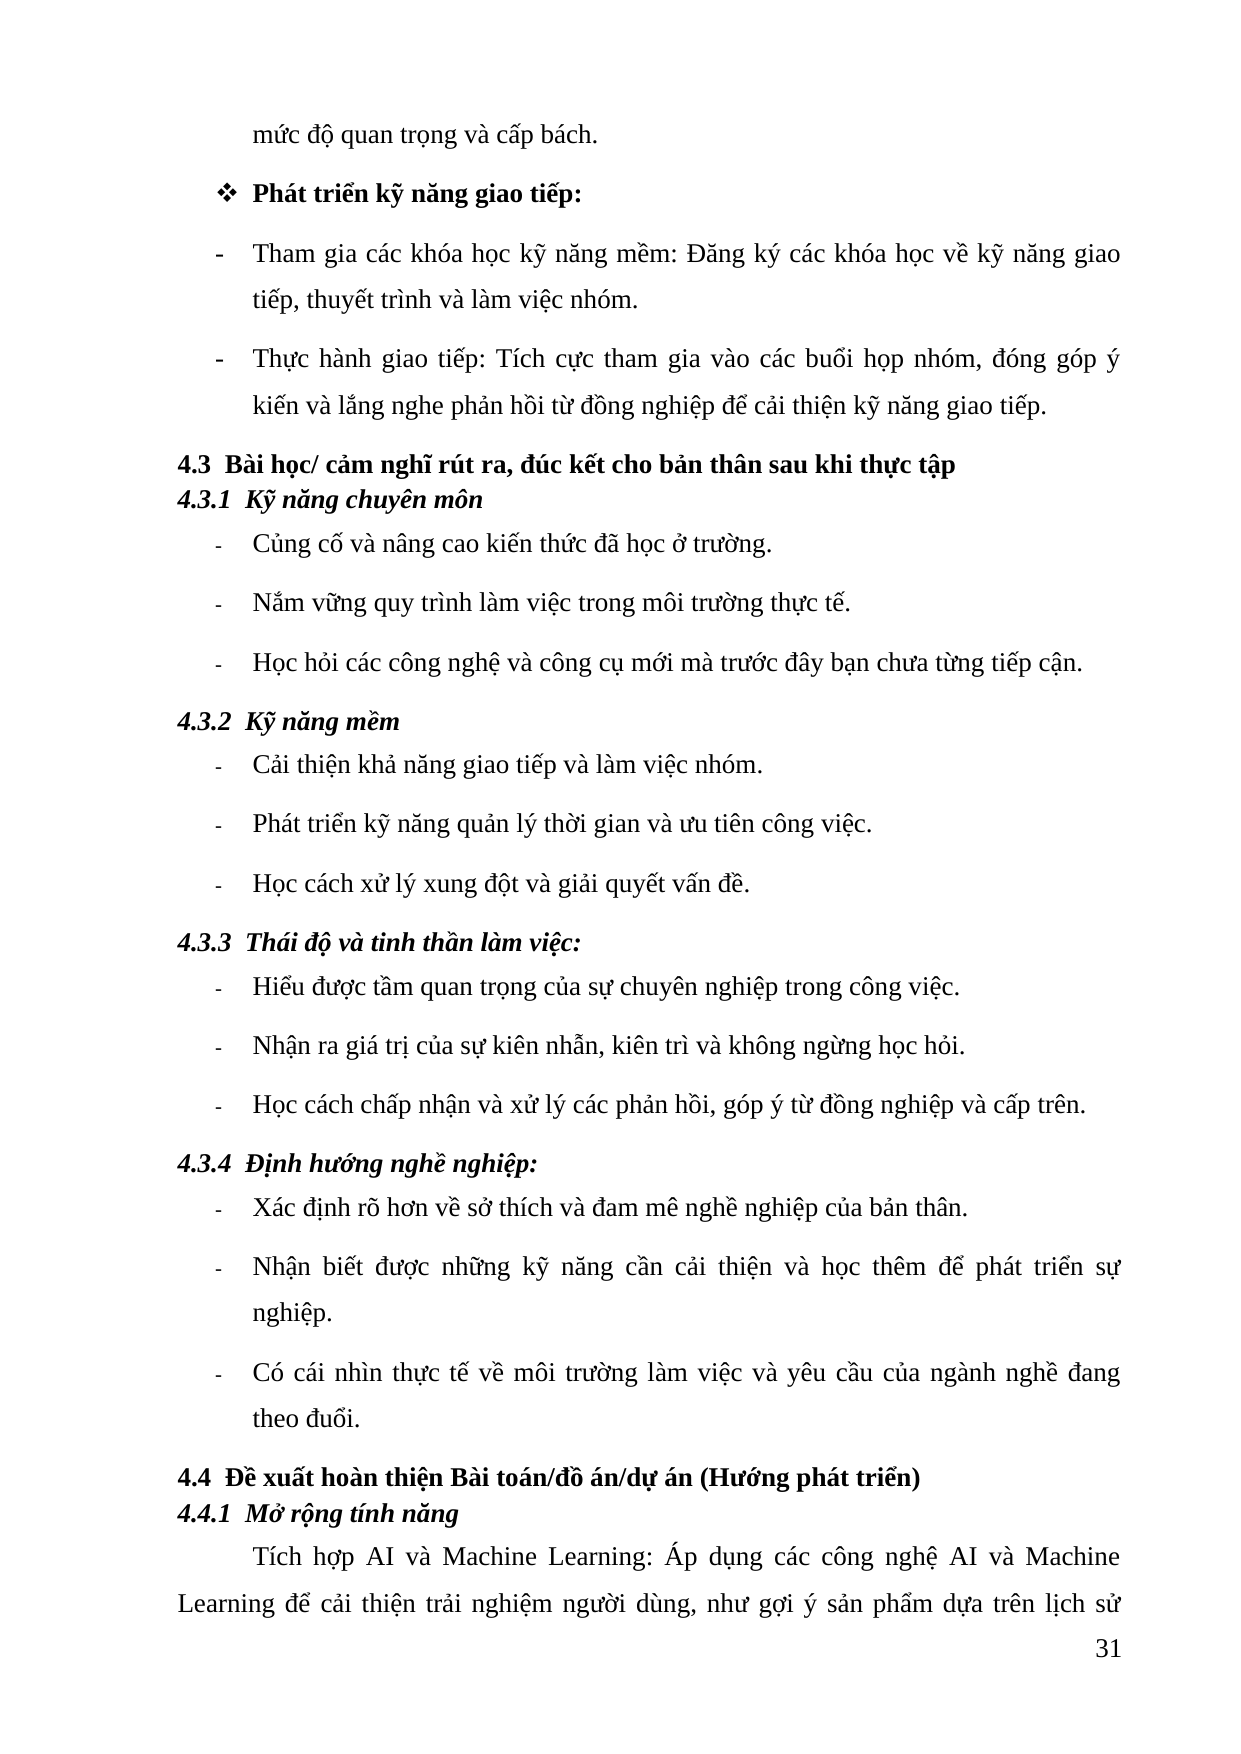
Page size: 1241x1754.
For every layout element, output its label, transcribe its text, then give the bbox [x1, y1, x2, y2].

list Cải thiện khả năng giao tiếp và làm việc nhóm. [215, 748, 1122, 779]
list Củng cố và nâng cao kiến thức đã học ở trường. [215, 527, 1122, 558]
list Học hỏi các công nghệ và công cụ mới mà trước đây bạn chưa từng tiếp cận. [215, 646, 1122, 677]
subtitle Bài học/ cảm nghĩ rút ra, đúc kết cho bản thân sau khi thực tập [177, 448, 1122, 479]
list Thực hành giao tiếp: Tích cực tham gia vào các buổi họp nhóm, đóng góp ý kiến và lắng nghe phản hồi từ đồng nghiệp để cải thiện kỹ năng giao tiếp. [215, 342, 1122, 420]
list Học cách xử lý xung đột và giải quyết vấn đề. [215, 867, 1122, 898]
subtitle Mở rộng tính năng [177, 1497, 1122, 1528]
list Nhận ra giá trị của sự kiên nhẫn, kiên trì và không ngừng học hỏi. [215, 1029, 1122, 1060]
list Tham gia các khóa học kỹ năng mềm: Đăng ký các khóa học về kỹ năng giao tiếp, thuyết trình và làm việc nhóm. [215, 237, 1122, 314]
list Nhận biết được những kỹ năng cần cải thiện và học thêm để phát triển sự nghiệp. [215, 1250, 1122, 1328]
subtitle Thái độ và tinh thần làm việc: [177, 926, 1122, 957]
list Phát triển kỹ năng quản lý thời gian và ưu tiên công việc. [215, 808, 1122, 839]
subtitle Đề xuất hoàn thiện Bài toán/đồ án/dự án (Hướng phát triển) [177, 1462, 1122, 1493]
list Có cái nhìn thực tế về môi trường làm việc và yêu cầu của ngành nghề đang theo đuổi. [215, 1356, 1122, 1433]
list Hiểu được tầm quan trọng của sự chuyên nghiệp trong công việc. [215, 969, 1122, 1001]
list Xác định rõ hơn về sở thích và đam mê nghề nghiệp của bản thân. [215, 1191, 1122, 1222]
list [215, 118, 1122, 149]
list Nắm vững quy trình làm việc trong môi trường thực tế. [215, 586, 1122, 618]
list Phát triển kỹ năng giao tiếp: [215, 177, 1122, 208]
subtitle Kỹ năng mềm [177, 705, 1122, 736]
subtitle Kỹ năng chuyên môn [177, 484, 1122, 515]
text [177, 1541, 1122, 1618]
subtitle Định hướng nghề nghiệp: [177, 1147, 1122, 1178]
list Học cách chấp nhận và xử lý các phản hồi, góp ý từ đồng nghiệp và cấp trên. [215, 1088, 1122, 1119]
